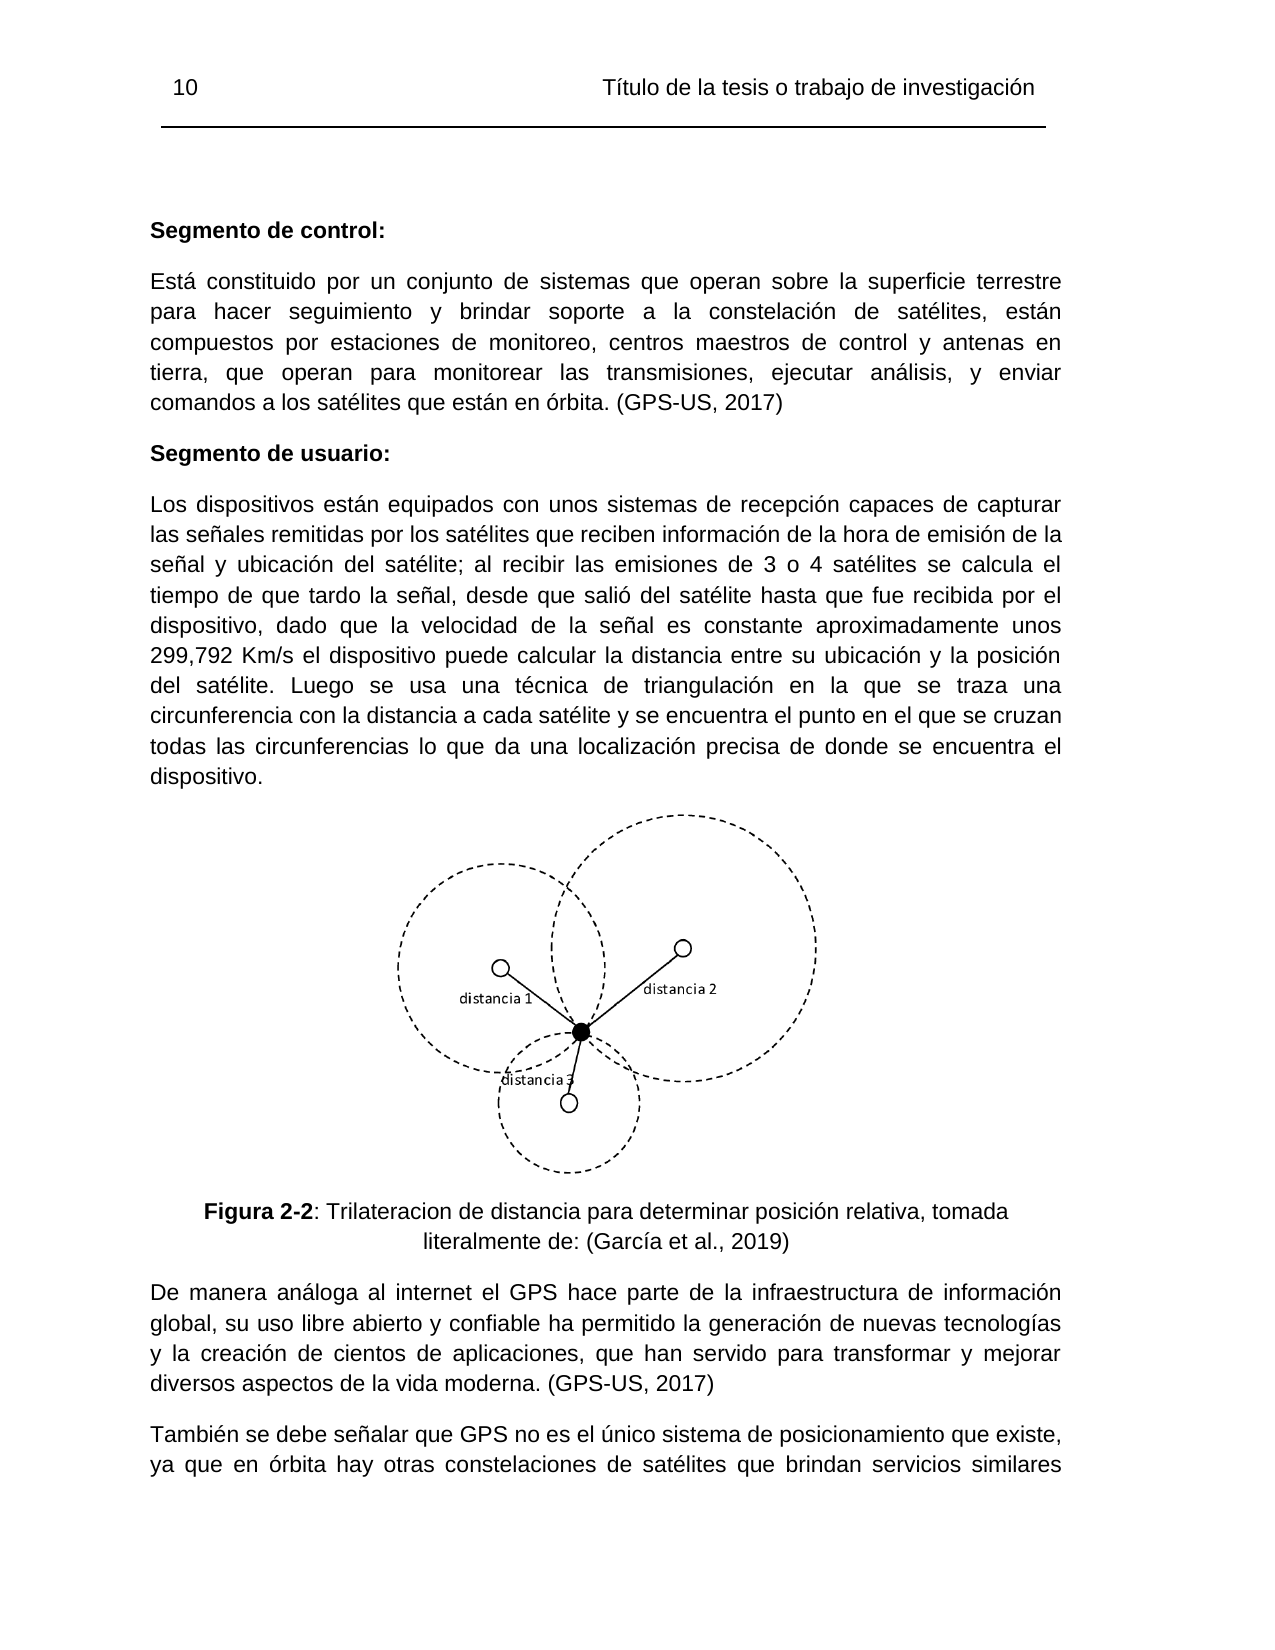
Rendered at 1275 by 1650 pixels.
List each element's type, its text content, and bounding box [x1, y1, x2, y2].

text De manera análoga al internet el GPS hace parte de la infraestructura de información global, su uso libre abierto y confiable ha permitido la generación de nuevas tecnologías y la creación de cientos de aplicaciones, que han servido para transformar y mejorar diversos aspectos de la vida moderna. (GPS-US, 2017) [150, 1279, 1062, 1396]
text Está constituido por un conjunto de sistemas que operan sobre la superficie terrestre para hacer seguimiento y brindar soporte a la constelación de satélites, están compuestos por estaciones de monitoreo, centros maestros de control y antenas en tierra, que operan para monitorear las transmisiones, ejecutar análisis, y enviar comandos a los satélites que están en órbita. (GPS-US, 2017) [150, 268, 1062, 415]
text Segmento de control: [150, 217, 1062, 243]
text Figura 2-2: Trilateracion de distancia para determinar posición relativa, tomada literalmente de: (García et al., 2019) [150, 1198, 1062, 1255]
text Segmento de usuario: [150, 440, 1062, 466]
picture [396, 813, 817, 1174]
text Los dispositivos están equipados con unos sistemas de recepción capaces de capturar las señales remitidas por los satélites que reciben información de la hora de emisión de la señal y ubicación del satélite; al recibir las emisiones de 3 o 4 satélites se calcula el tiempo de que tardo la señal, desde que salió del satélite hasta que fue recibida por el dispositivo, dado que la velocidad de la señal es constante aproximadamente unos 299,792 Km/s el dispositivo puede calcular la distancia entre su ubicación y la posición del satélite. Luego se usa una técnica de triangulación en la que se traza una circunferencia con la distancia a cada satélite y se encuentra el punto en el que se cruzan todas las circunferencias lo que da una localización precisa de donde se encuentra el dispositivo. [150, 491, 1062, 789]
